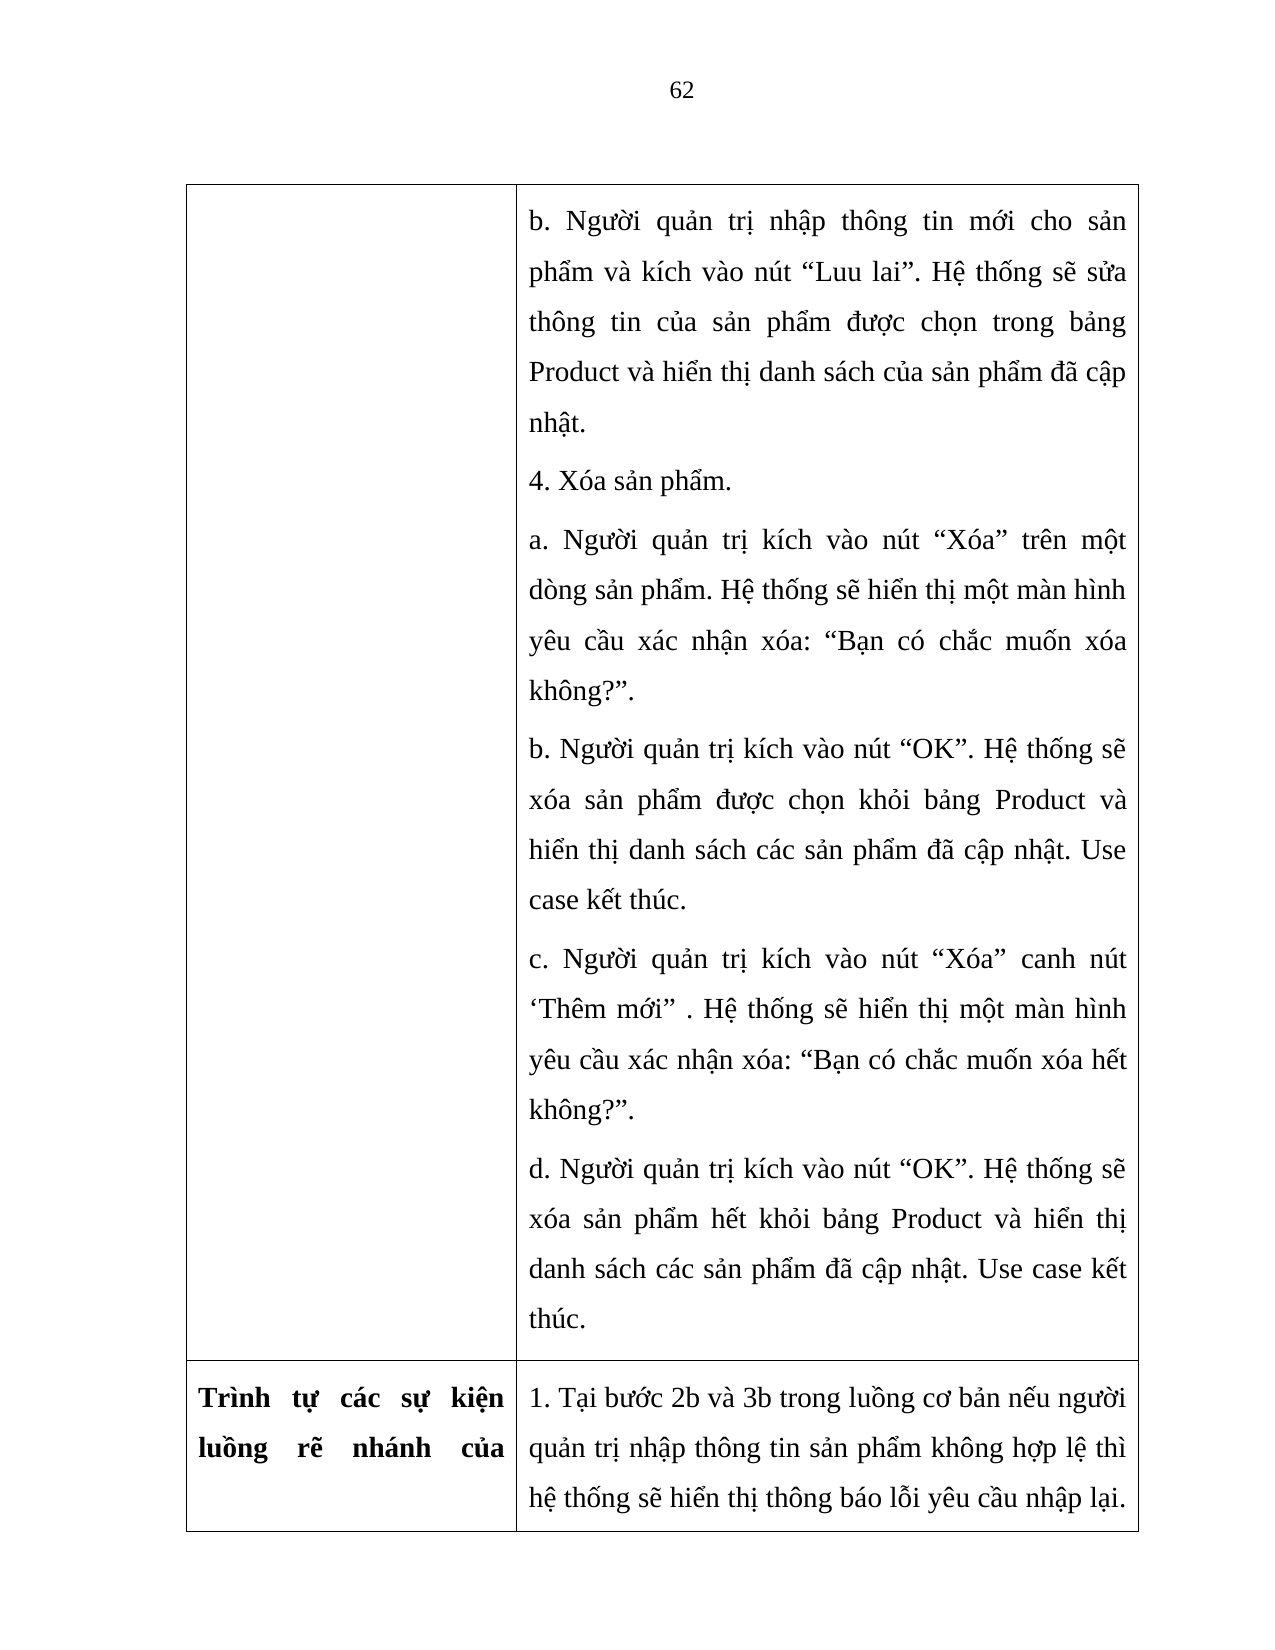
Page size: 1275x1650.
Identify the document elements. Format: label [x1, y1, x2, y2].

table_cell [517, 1361, 1138, 1531]
table_cell [187, 1361, 516, 1531]
table_cell [187, 185, 516, 1360]
table_cell [517, 185, 1138, 1360]
